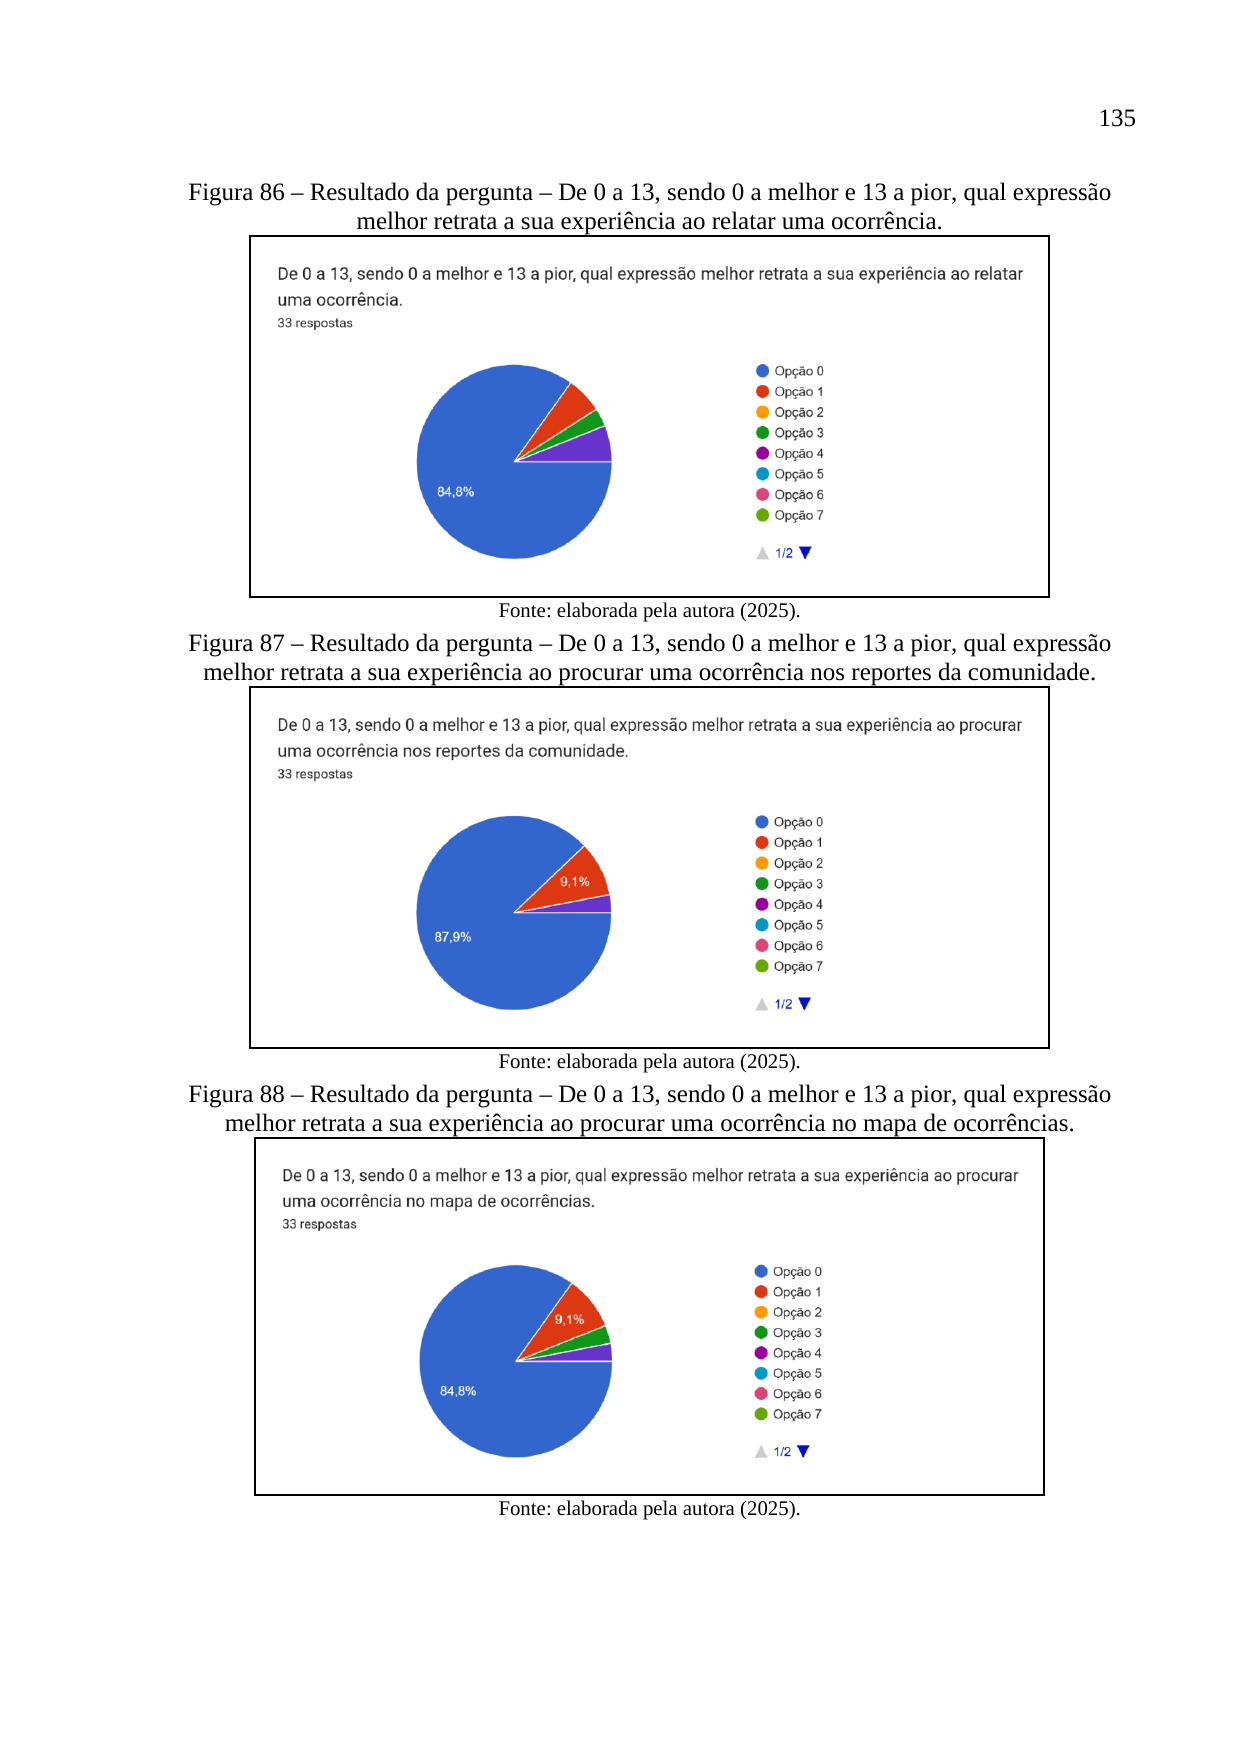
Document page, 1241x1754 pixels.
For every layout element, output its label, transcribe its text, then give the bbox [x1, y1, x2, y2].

text Fonte: elaborada pela autora (2025). [177, 1049, 1122, 1073]
picture [251, 688, 1048, 1047]
text Fonte: elaborada pela autora (2025). [177, 598, 1122, 622]
text Fonte: elaborada pela autora (2025). [177, 1496, 1122, 1520]
picture [256, 1139, 1043, 1494]
picture [251, 237, 1048, 596]
